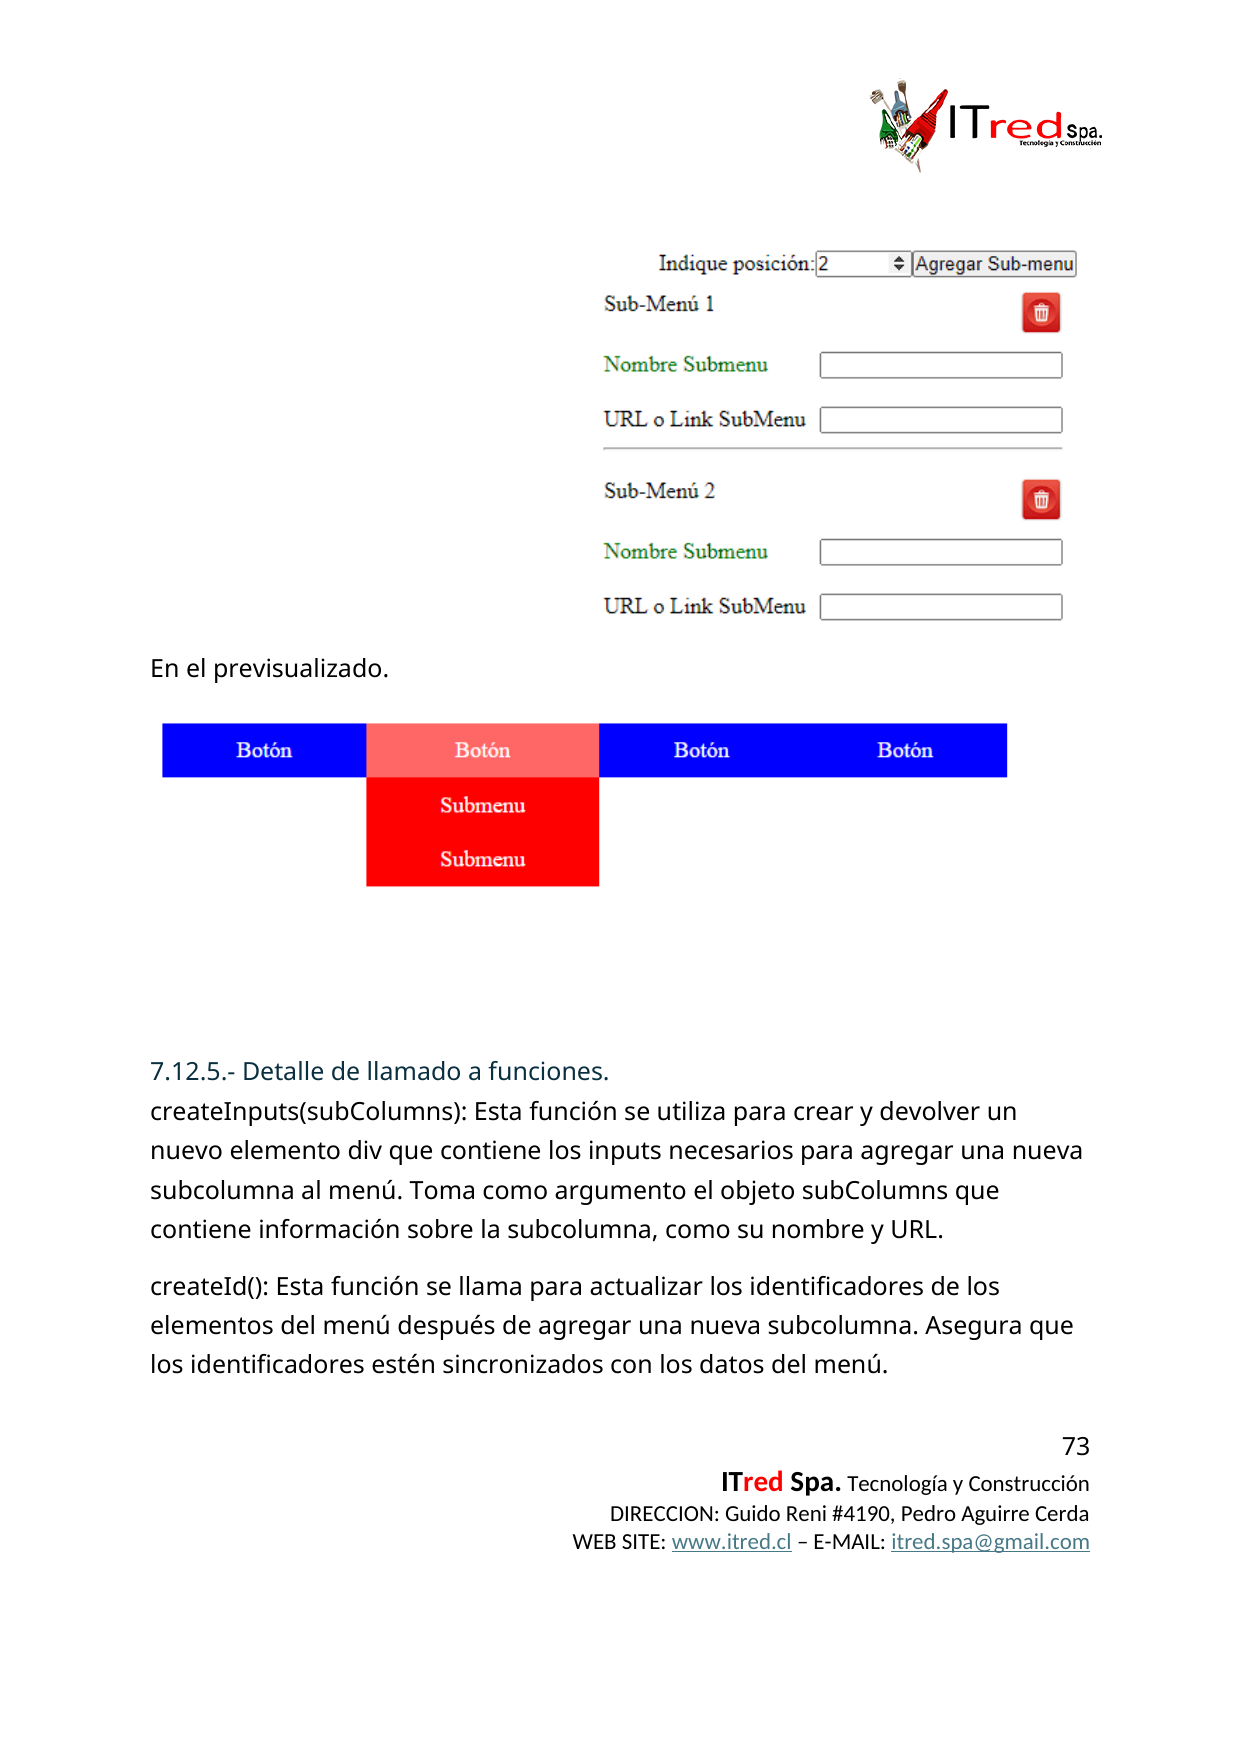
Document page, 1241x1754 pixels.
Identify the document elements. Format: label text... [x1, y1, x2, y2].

picture [150, 210, 1091, 629]
text createId(): Esta función se llama para actualizar los identificadores de los elementos del menú después de agregar una nueva subcolumna. Asegura que los identificadores estén sincronizados con los datos del menú. [150, 1268, 1090, 1381]
text En el previsualizado. [150, 651, 1090, 685]
picture [868, 77, 1102, 174]
subtitle 7.12.5.- Detalle de llamado a funciones. [150, 1054, 1090, 1088]
text createInputs(subColumns): Esta función se utiliza para crear y devolver un nuevo elemento div que contiene los inputs necesarios para agregar una nueva subcolumna al menú. Toma como argumento el objeto subColumns que contiene información sobre la subcolumna, como su nombre y URL. [150, 1093, 1090, 1246]
picture [150, 707, 1025, 1032]
